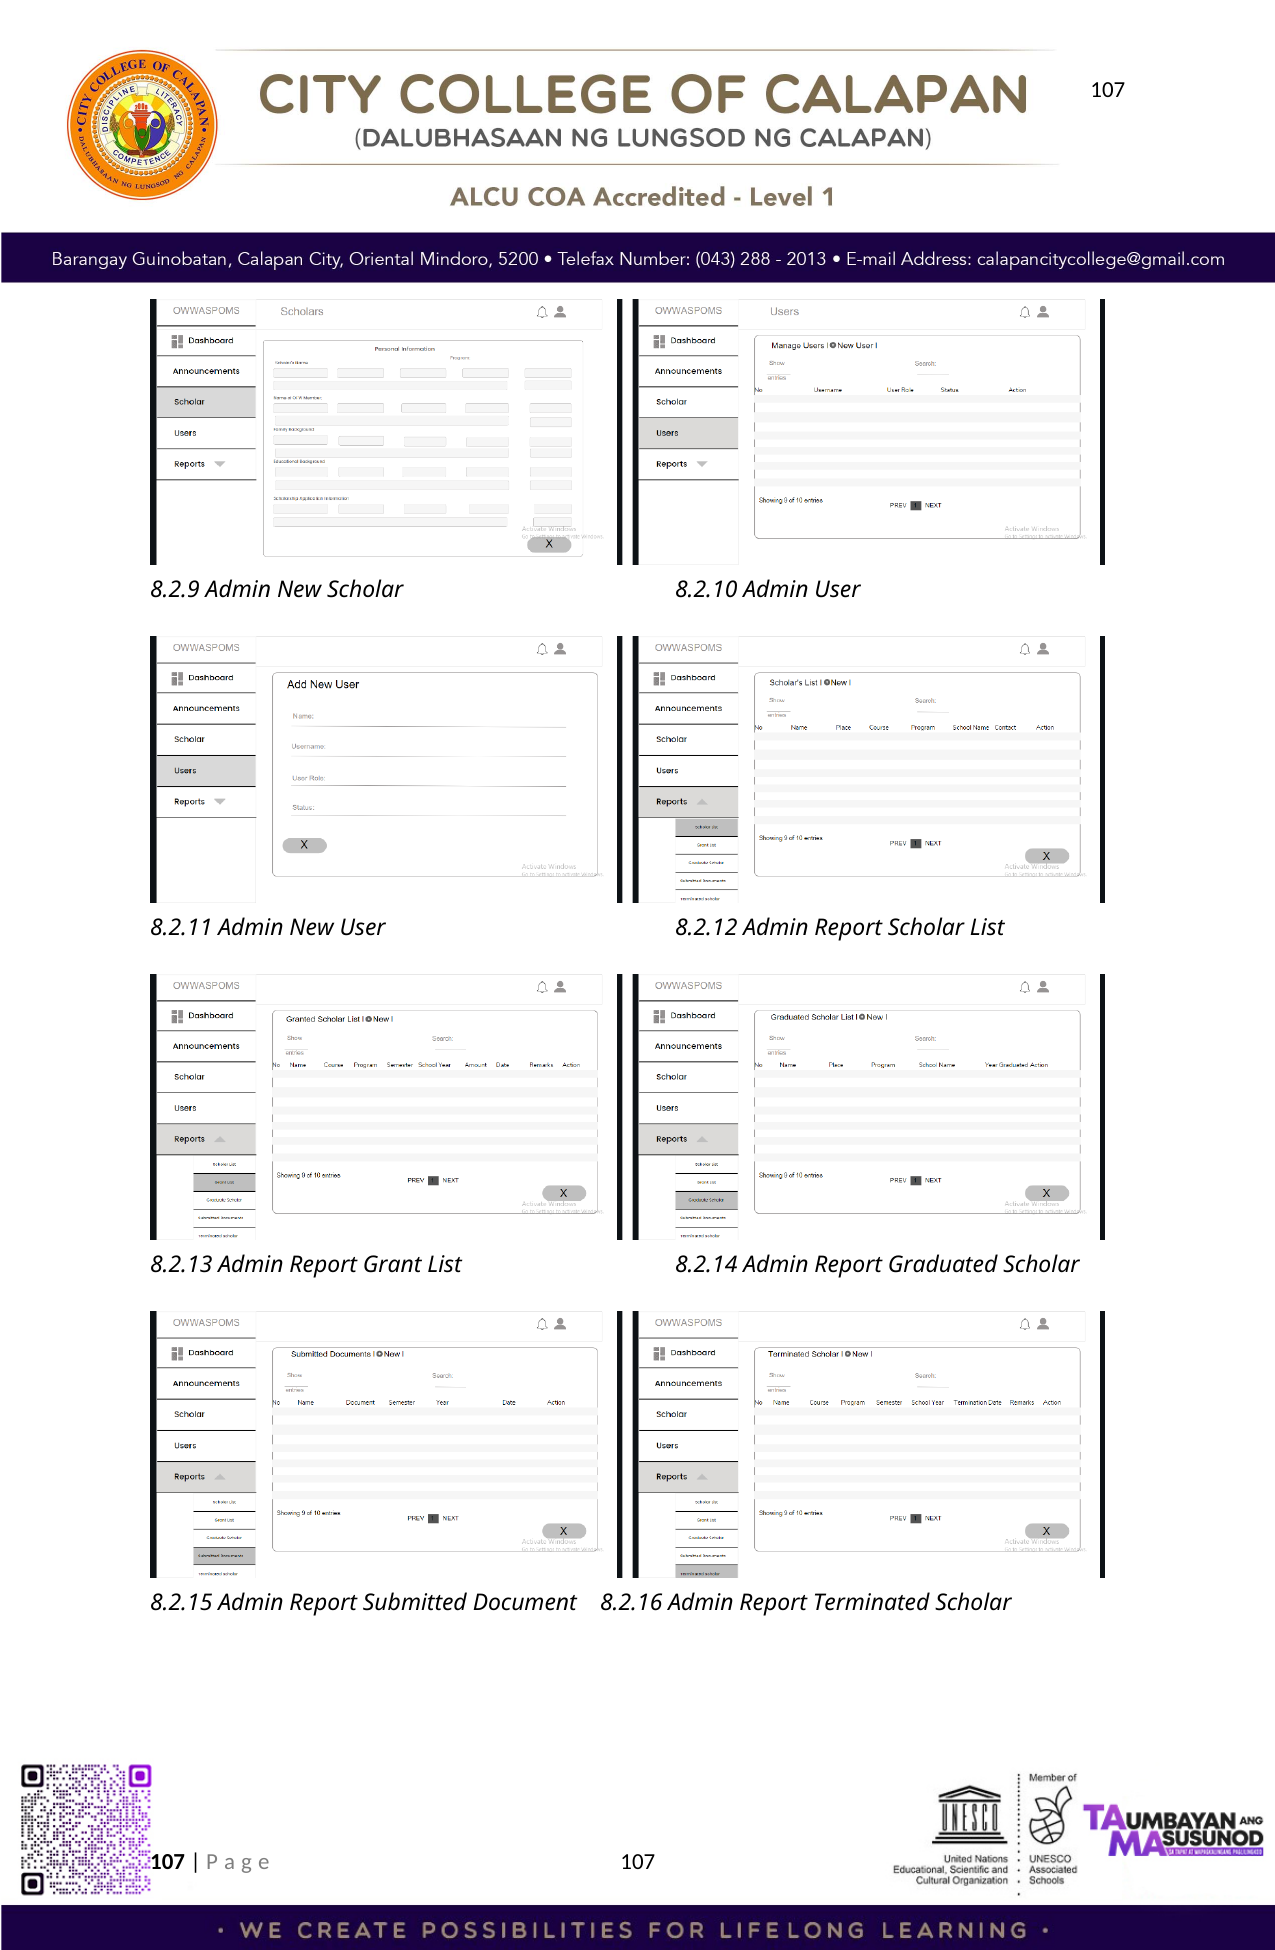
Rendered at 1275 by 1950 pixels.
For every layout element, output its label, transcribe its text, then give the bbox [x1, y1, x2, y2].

picture [1, 1742, 1275, 1950]
picture [150, 1311, 623, 1578]
picture [632, 299, 1105, 565]
picture [150, 974, 623, 1240]
picture [150, 636, 623, 903]
picture [632, 636, 1105, 903]
picture [632, 1311, 1105, 1578]
picture [150, 299, 623, 565]
picture [1, 0, 1275, 286]
picture [632, 974, 1105, 1240]
